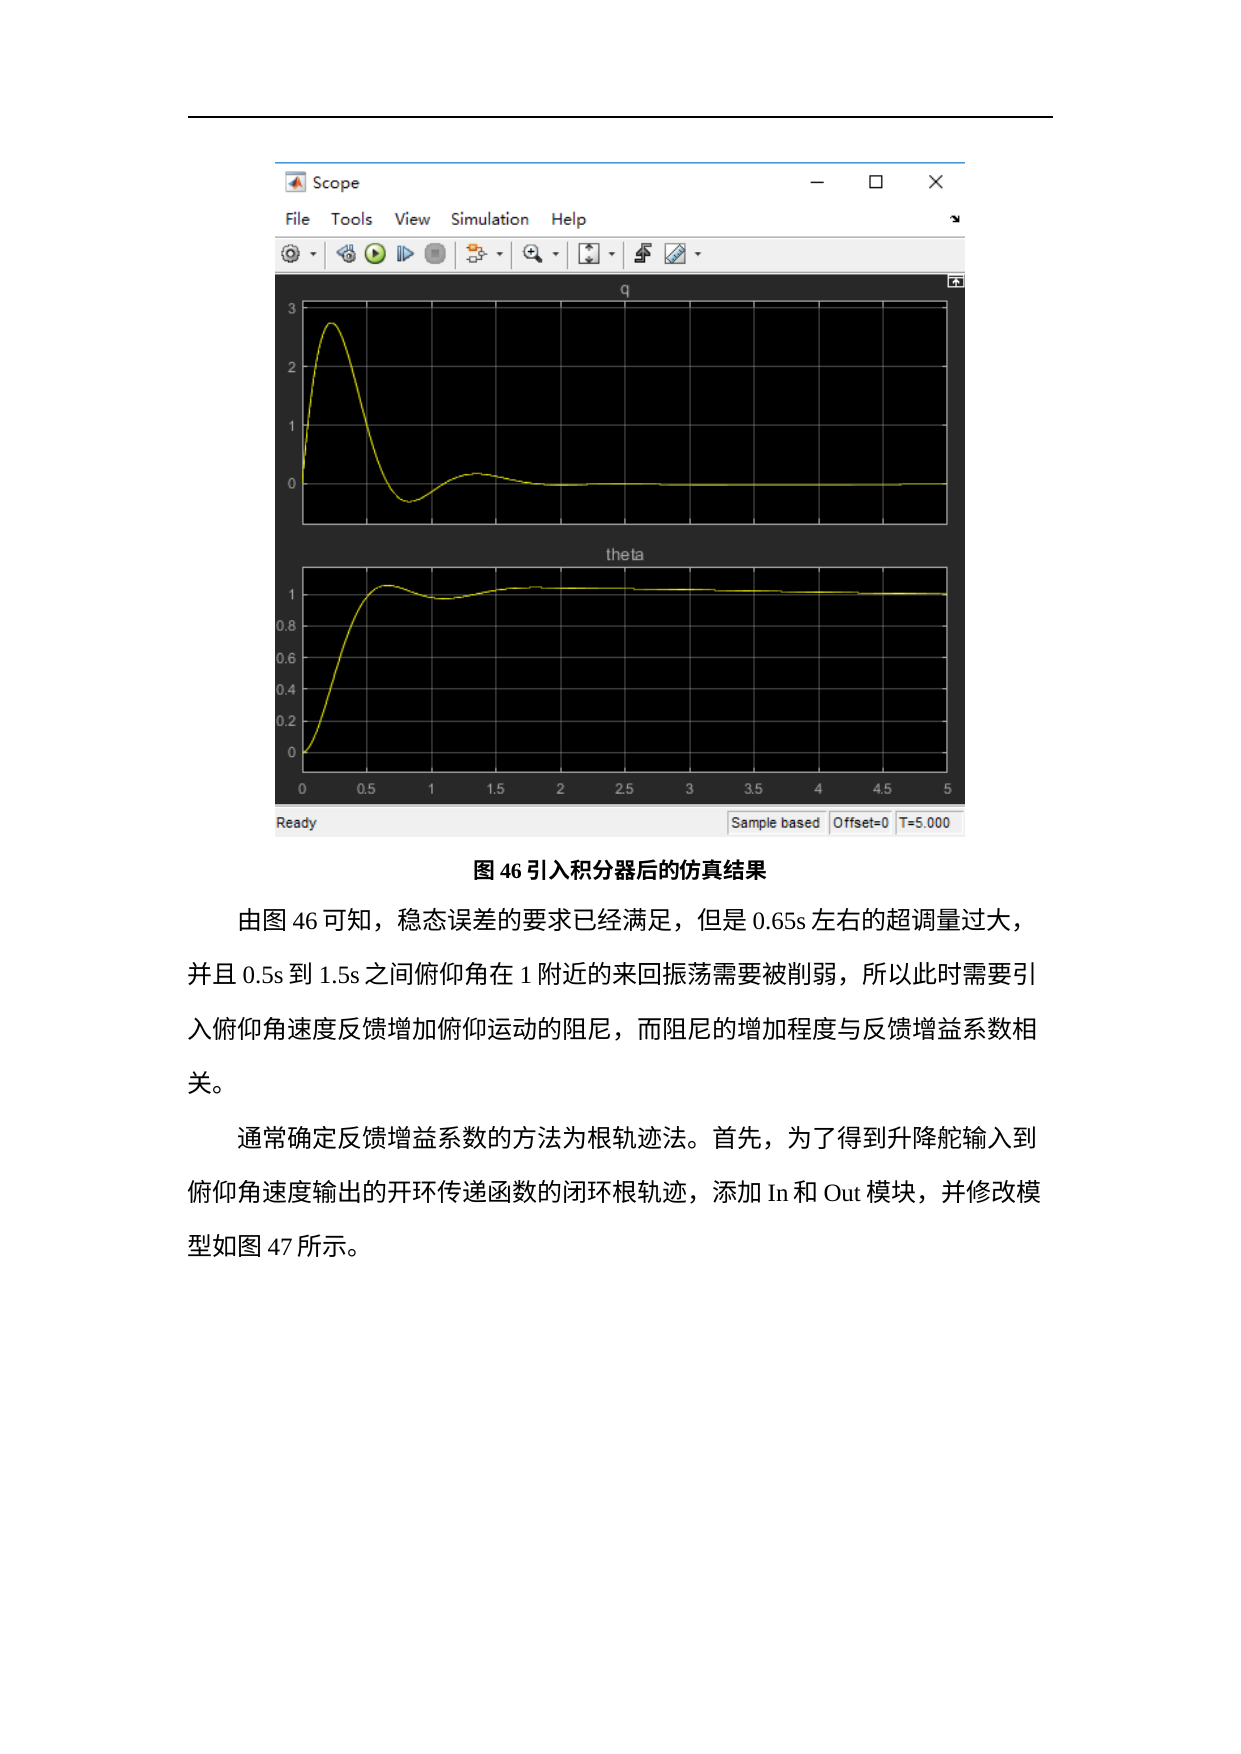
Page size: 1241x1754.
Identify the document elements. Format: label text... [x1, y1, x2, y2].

text 由图46可知，稳态误差的要求已经满足，但是0.65s左右的超调量过大，并且0.5s到1.5s之间俯仰角在1附近的来回振荡需要被削弱，所以此时需要引入俯仰角速度反馈增加俯仰运动的阻尼，而阻尼的增加程度与反馈增益系数相关。 [187, 901, 1053, 1100]
picture [275, 162, 965, 837]
text 图 46 引入积分器后的仿真结果 [187, 853, 1053, 884]
text 通常确定反馈增益系数的方法为根轨迹法。首先，为了得到升降舵输入到俯仰角速度输出的开环传递函数的闭环根轨迹，添加In和Out模块，并修改模型如图47所示。 [187, 1118, 1053, 1263]
